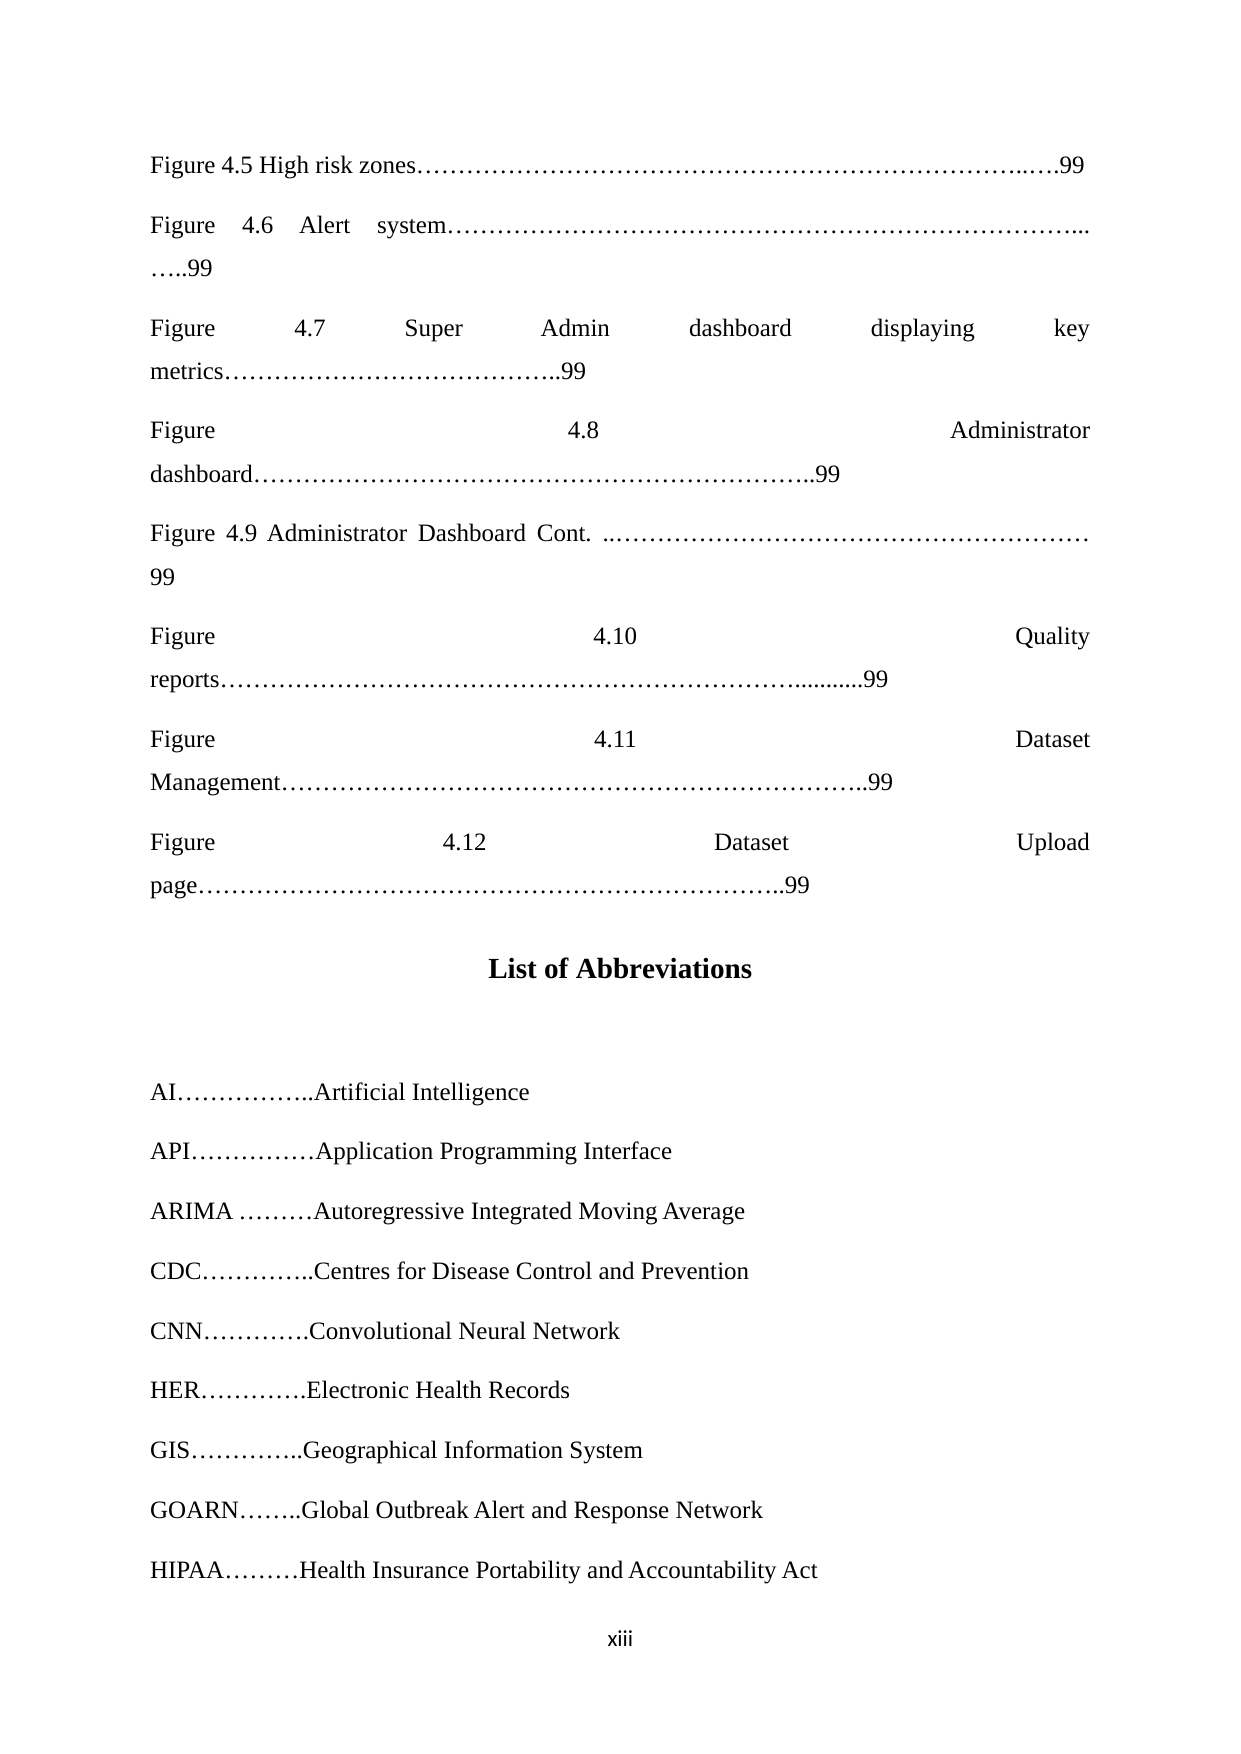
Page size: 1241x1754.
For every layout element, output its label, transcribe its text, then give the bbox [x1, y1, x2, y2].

text ARIMA ………Autoregressive Integrated Moving Average [150, 1196, 1090, 1225]
text AI……………..Artificial Intelligence [150, 1077, 1090, 1105]
text GIS…………..Geographical Information System [150, 1435, 1090, 1464]
text Figure 4.9 Administrator Dashboard Cont. ..…………………………………………………99 [150, 518, 1090, 590]
text Figure 4.11 Dataset Management……………………………………………………………..99 [150, 724, 1090, 796]
subtitle List of Abbreviations [150, 951, 1090, 984]
text CNN………….Convolutional Neural Network [150, 1316, 1090, 1344]
text Figure 4.12 Dataset Upload page……………………………………………………………..99 [150, 827, 1090, 899]
text API……………Application Programming Interface [150, 1136, 1090, 1165]
text Figure 4.6 Alert system…………………………………………………………………...…..99 [150, 210, 1090, 282]
text GOARN……..Global Outbreak Alert and Response Network [150, 1495, 1090, 1524]
text CDC…………..Centres for Disease Control and Prevention [150, 1256, 1090, 1285]
text Figure 4.8 Administrator dashboard…………………………………………………………..99 [150, 416, 1090, 487]
text Figure 4.5 High risk zones………………………………………………………………..….99 [150, 150, 1090, 179]
text Figure 4.7 Super Admin dashboard displaying key metrics…………………………………..99 [150, 313, 1090, 384]
text HER………….Electronic Health Records [150, 1376, 1090, 1404]
text HIPAA………Health Insurance Portability and Accountability Act [150, 1555, 1090, 1584]
text Figure 4.10 Quality reports……………………………………………………………...........99 [150, 621, 1090, 693]
